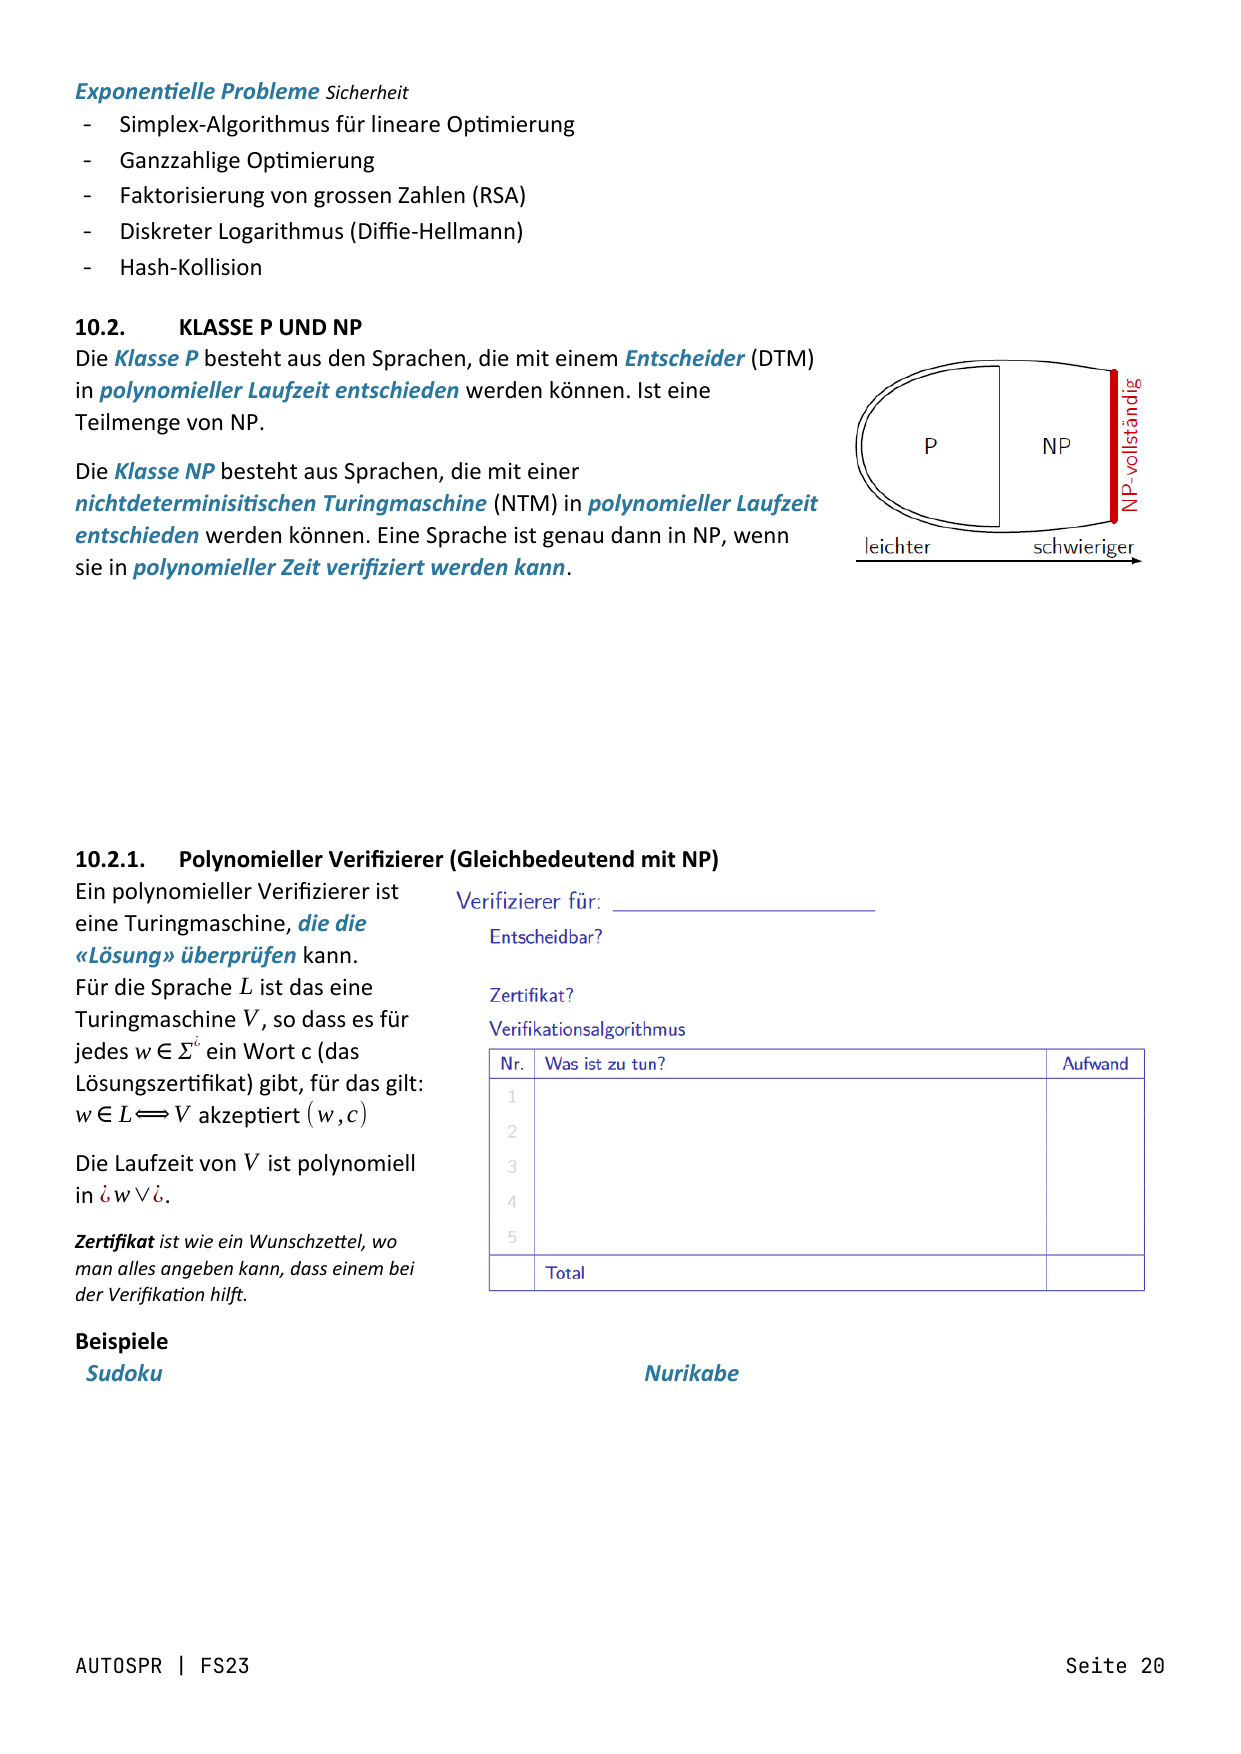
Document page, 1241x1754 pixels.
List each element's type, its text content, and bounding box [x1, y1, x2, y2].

text Diskreter Logarithmus (Diffie-Hellmann) [82, 214, 1165, 248]
text Polynomieller Verifizierer (Gleichbedeutend mit NP) [75, 843, 1165, 873]
picture [452, 881, 1166, 1297]
text Faktorisierung von grossen Zahlen (RSA) [82, 178, 1165, 212]
table_header Nurikabe [633, 1357, 1167, 1389]
picture [840, 343, 1167, 571]
text Die Klasse NP besteht aus Sprachen, die mit einer nichtdeterminisitischen Turingmaschine (NTM) in polynomieller Laufzeit entschieden werden können. Eine Sprache ist genau dann in NP, wenn sie in polynomieller Zeit verifiziert werden kann. [75, 455, 1165, 582]
subtitle Klasse P und NP [74, 311, 1165, 341]
text Die Laufzeit von ist polynomiell in . [75, 1147, 452, 1210]
text Beispiele [75, 1325, 1165, 1355]
text Die Klasse P besteht aus den Sprachen, die mit einem Entscheider (DTM) in polynomieller Laufzeit entschieden werden können. Ist eine Teilmenge von NP. [75, 343, 840, 437]
table_header Sudoku [75, 1357, 633, 1389]
text Exponentielle Probleme Sicherheit [75, 75, 1165, 106]
text Ein polynomieller Verifizierer ist eine Turingmaschine, die die «Lösung» überprüfen kann. Für die Sprache ist das eine Turingmaschine , so dass es für jedes ein Wort c (das Lösungszertifikat) gibt, für das gilt: akzeptiert [75, 875, 1165, 1129]
text Simplex-Algorithmus für lineare Optimierung [82, 107, 1165, 141]
text Ganzzahlige Optimierung [82, 143, 1165, 177]
text Hash-Kollision [82, 250, 1165, 284]
text Zertifikat ist wie ein Wunschzettel, wo man alles angeben kann, dass einem bei der Verifikation hilft. [75, 1228, 1165, 1307]
